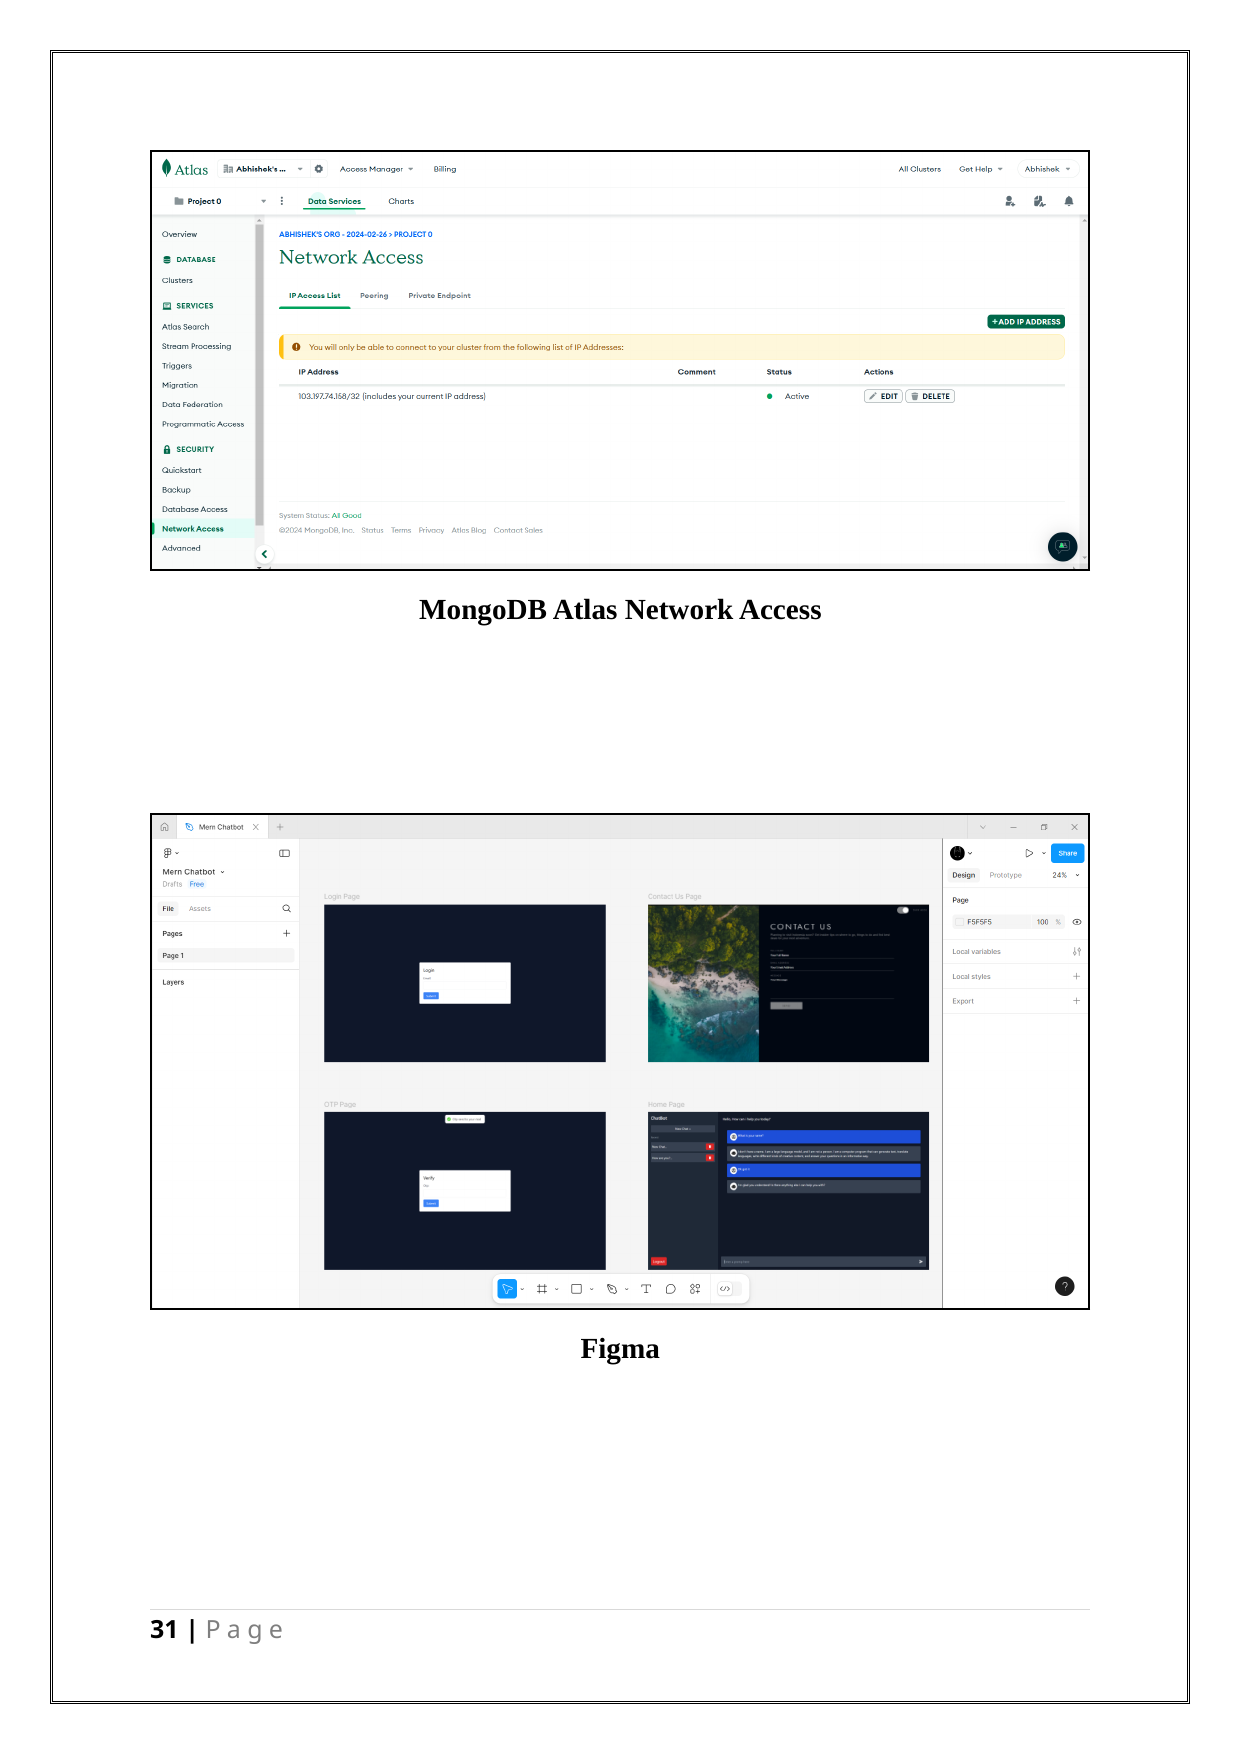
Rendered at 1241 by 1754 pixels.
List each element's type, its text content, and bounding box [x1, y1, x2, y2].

picture [152, 152, 1088, 569]
text MongoDB Atlas Network Access [150, 592, 1090, 626]
picture [152, 815, 1088, 1308]
text Figma [150, 1331, 1090, 1365]
